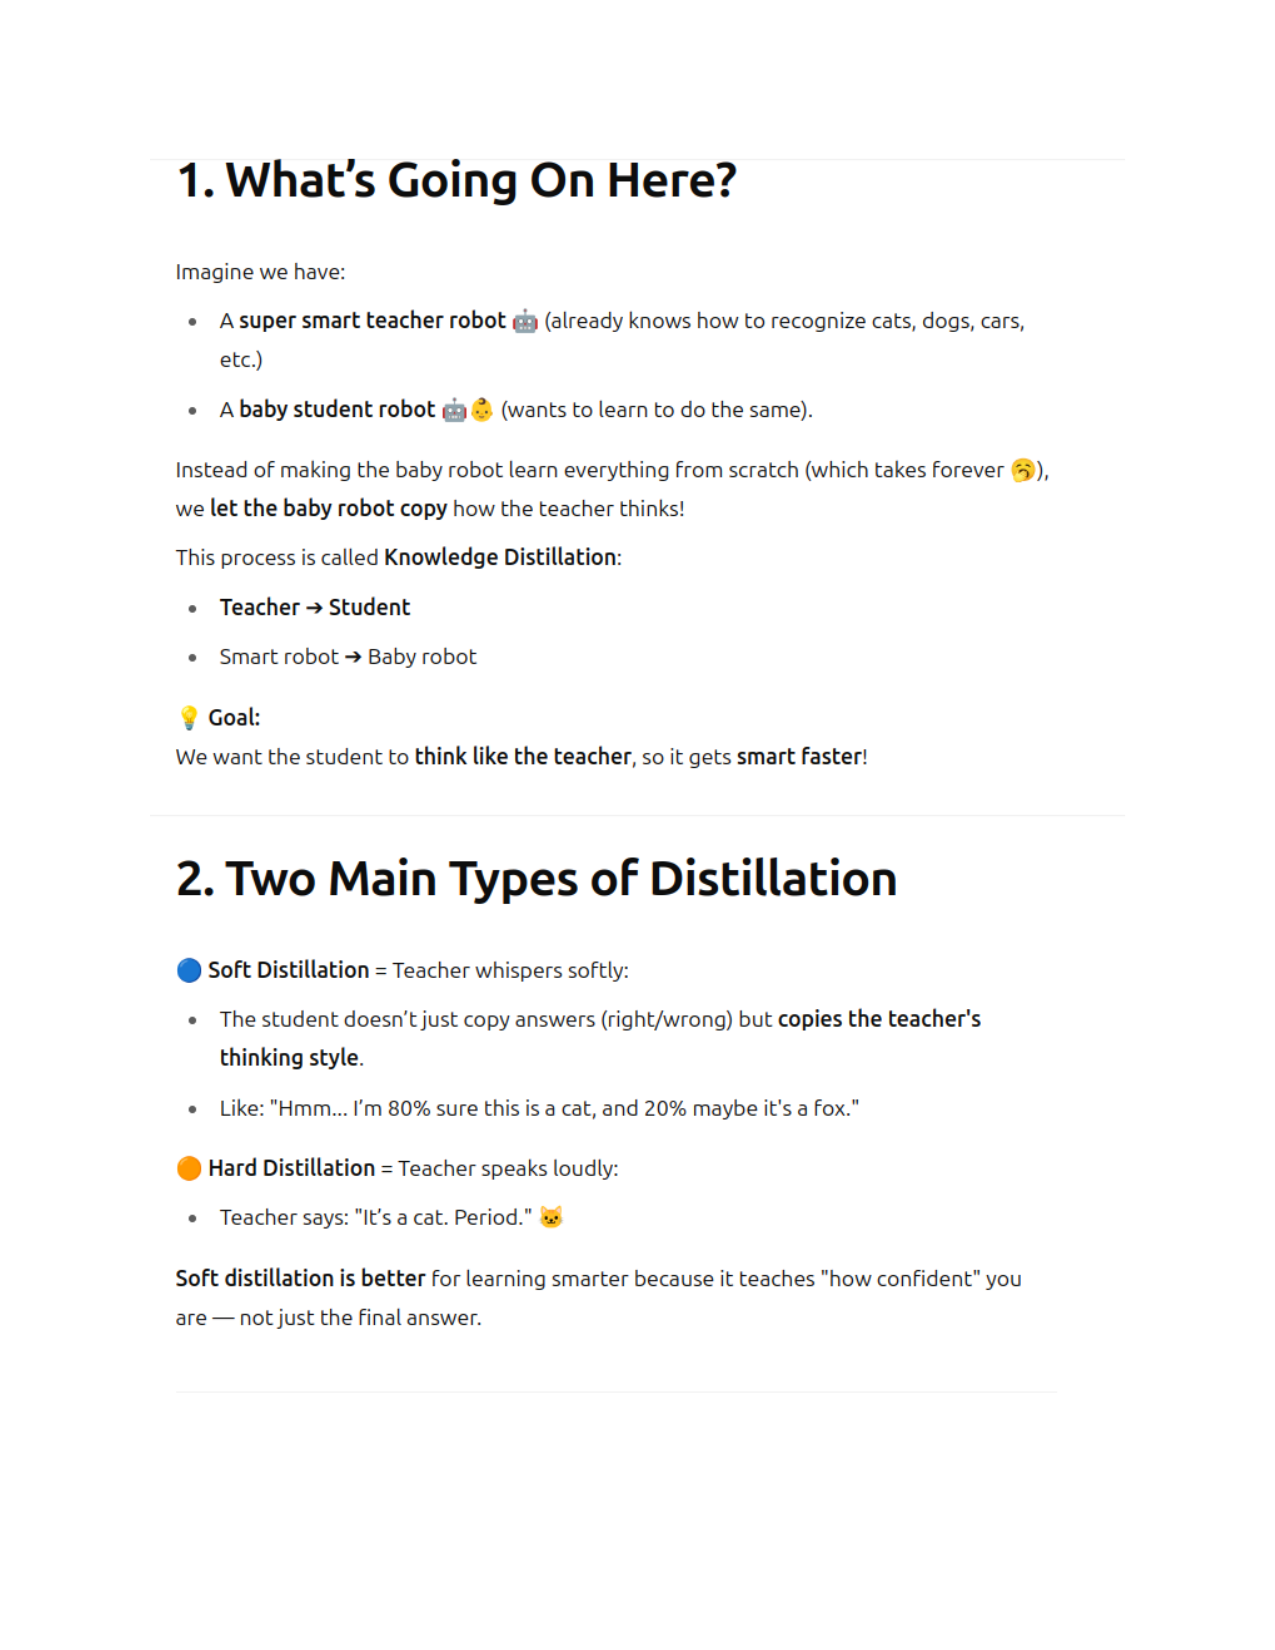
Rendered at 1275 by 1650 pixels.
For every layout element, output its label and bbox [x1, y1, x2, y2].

picture [150, 150, 1125, 782]
picture [150, 806, 1125, 1438]
